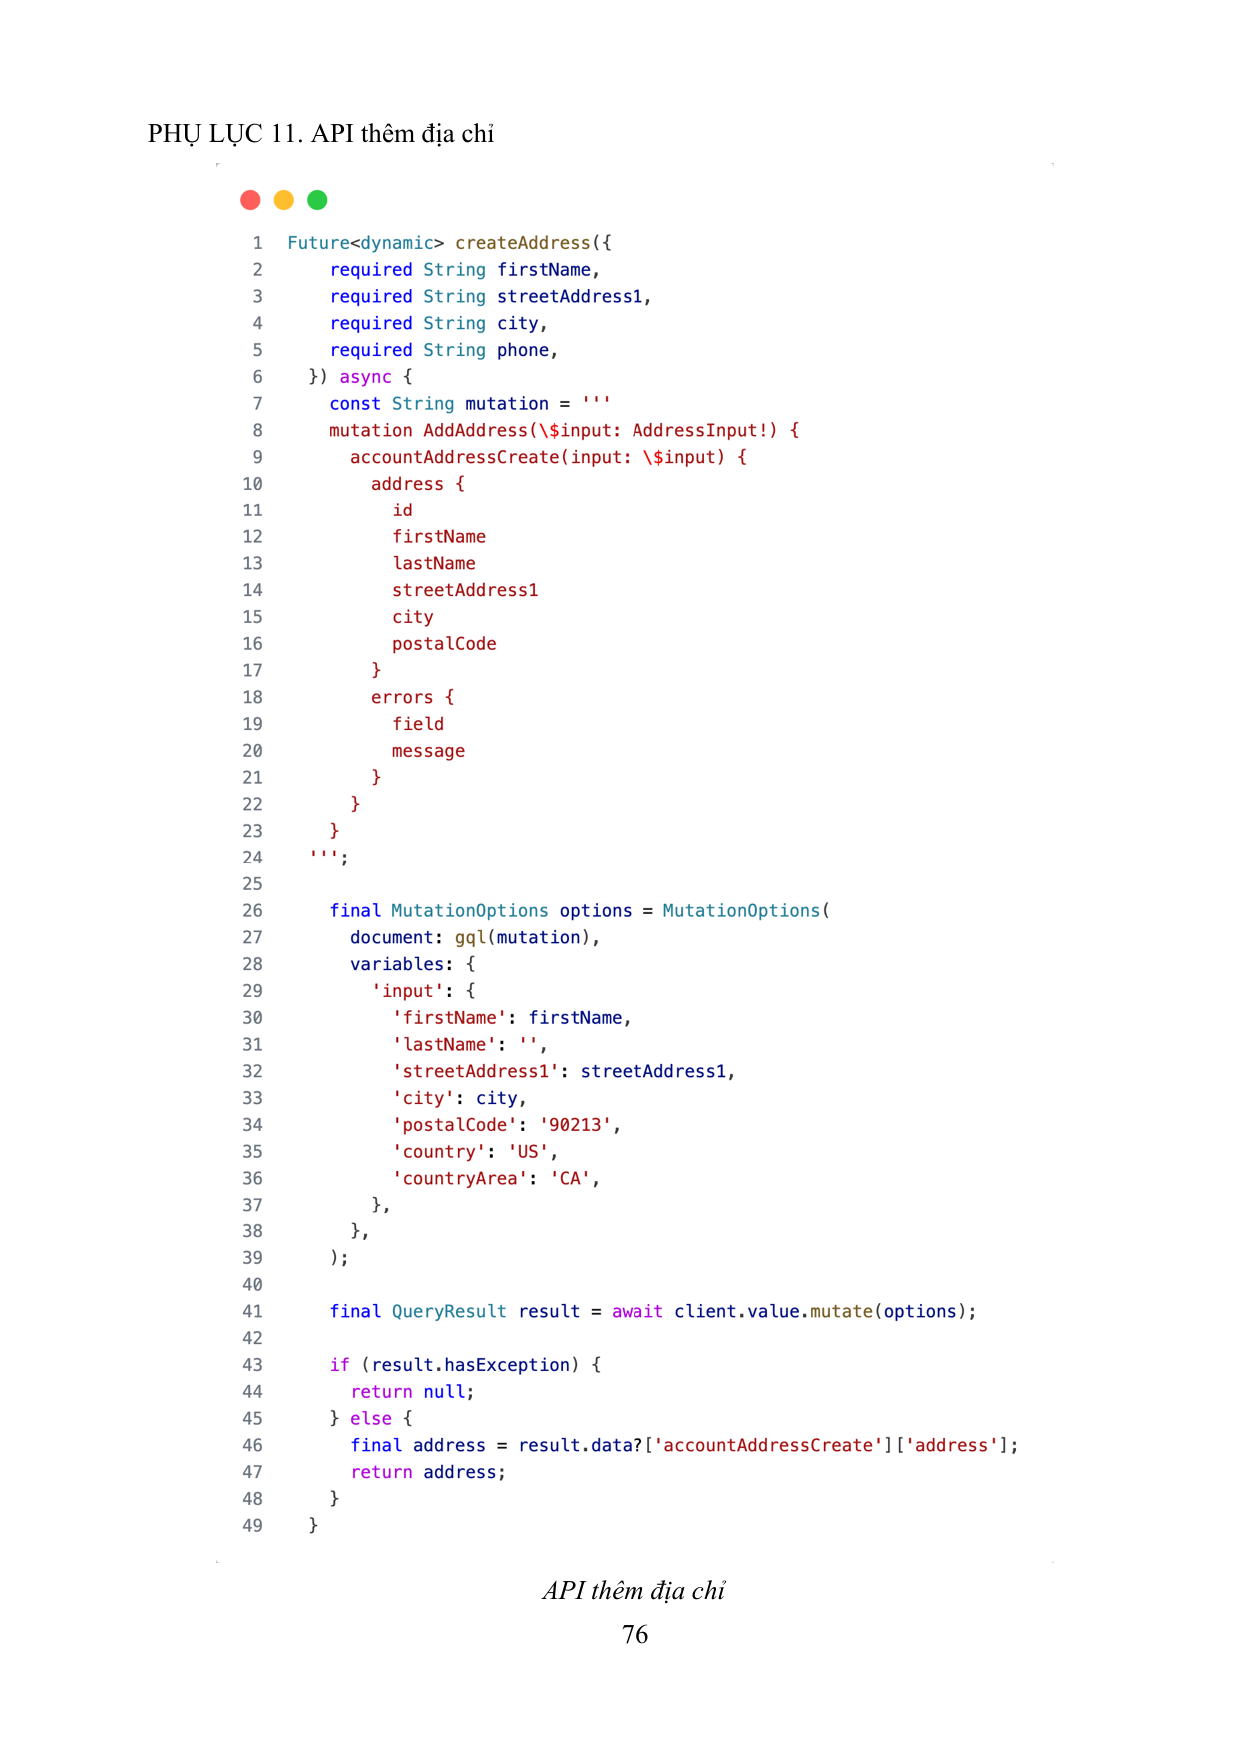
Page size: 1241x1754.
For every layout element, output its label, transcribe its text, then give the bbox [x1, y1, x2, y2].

text API thêm địa chỉ [148, 1575, 1122, 1605]
picture [216, 163, 1054, 1563]
text PHỤ LỤC 11. API thêm địa chỉ [148, 118, 1122, 148]
